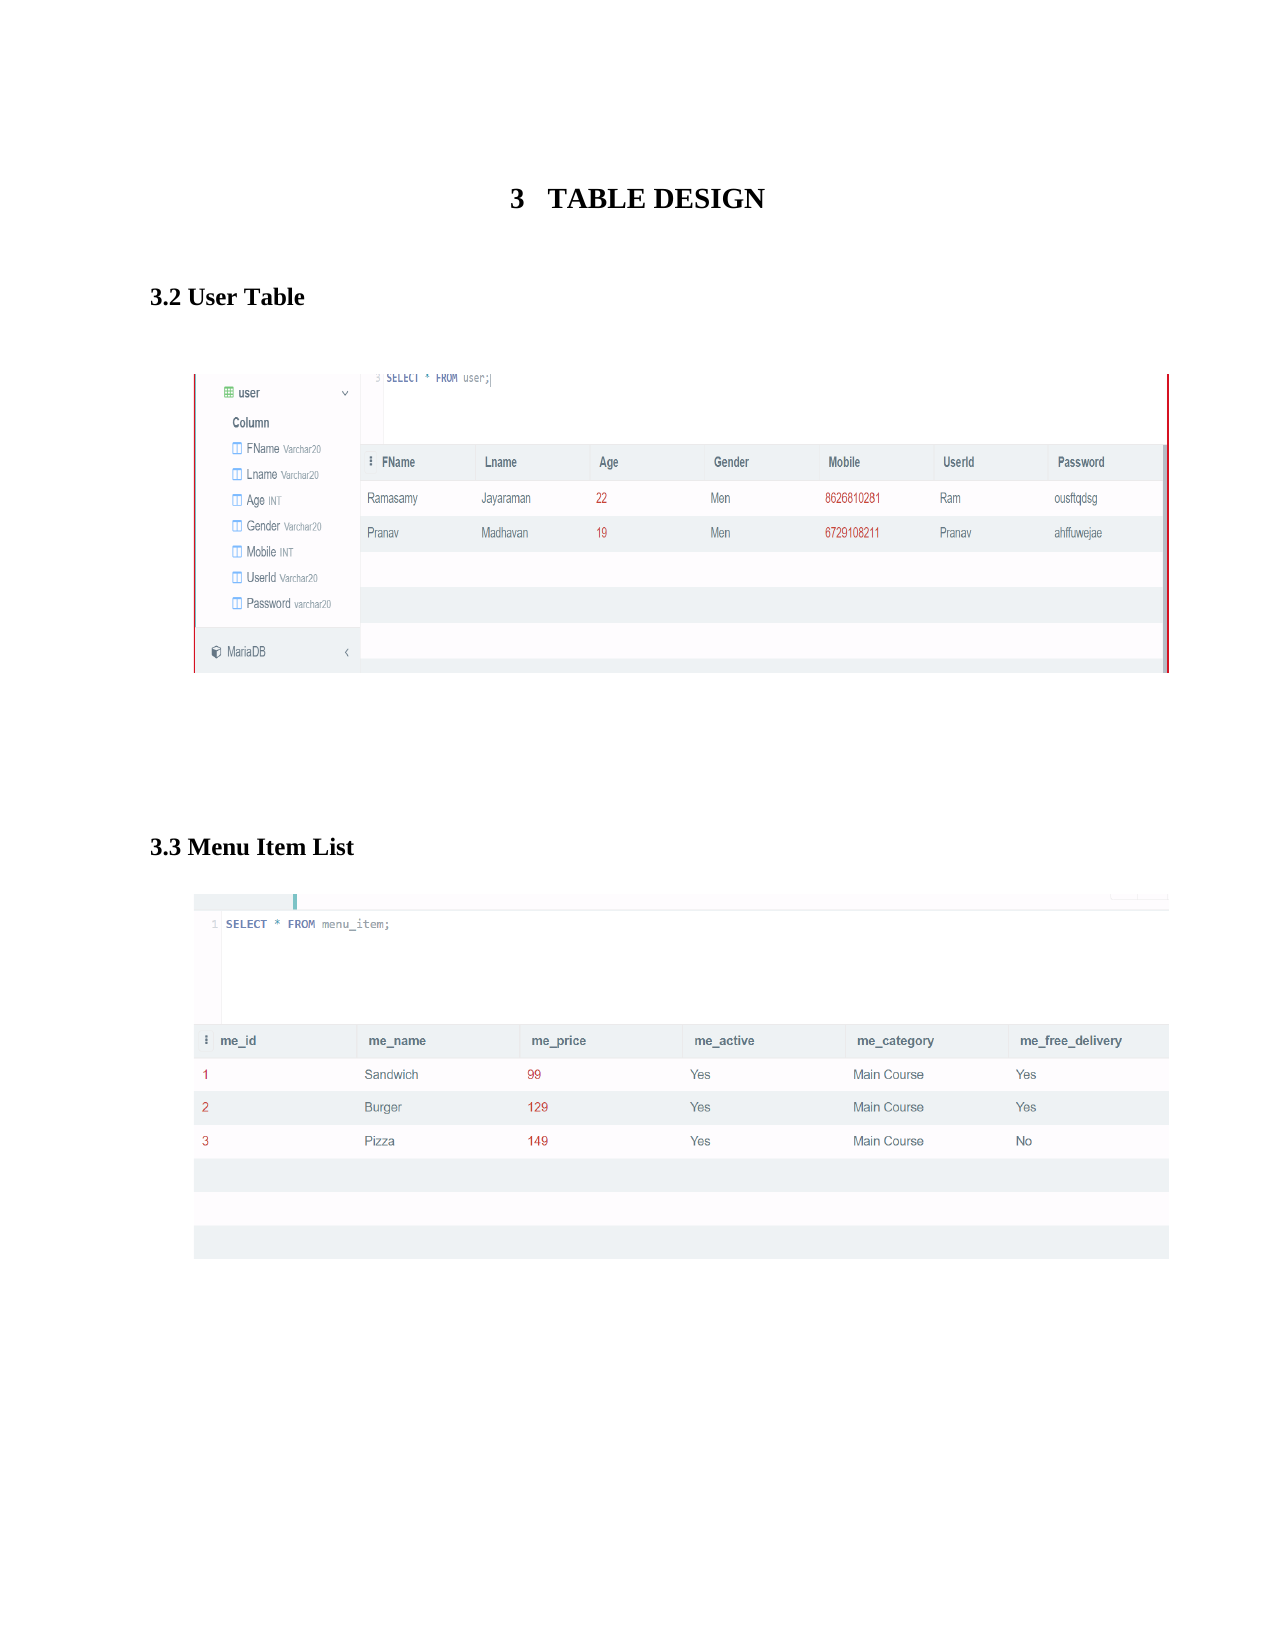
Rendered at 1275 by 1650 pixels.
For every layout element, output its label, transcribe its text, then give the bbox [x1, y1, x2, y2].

picture [193, 374, 1169, 673]
list Menu Item List [150, 832, 1125, 861]
list TABLE DESIGN [150, 181, 1125, 214]
picture [193, 894, 1169, 1259]
list User Table [150, 282, 1125, 310]
